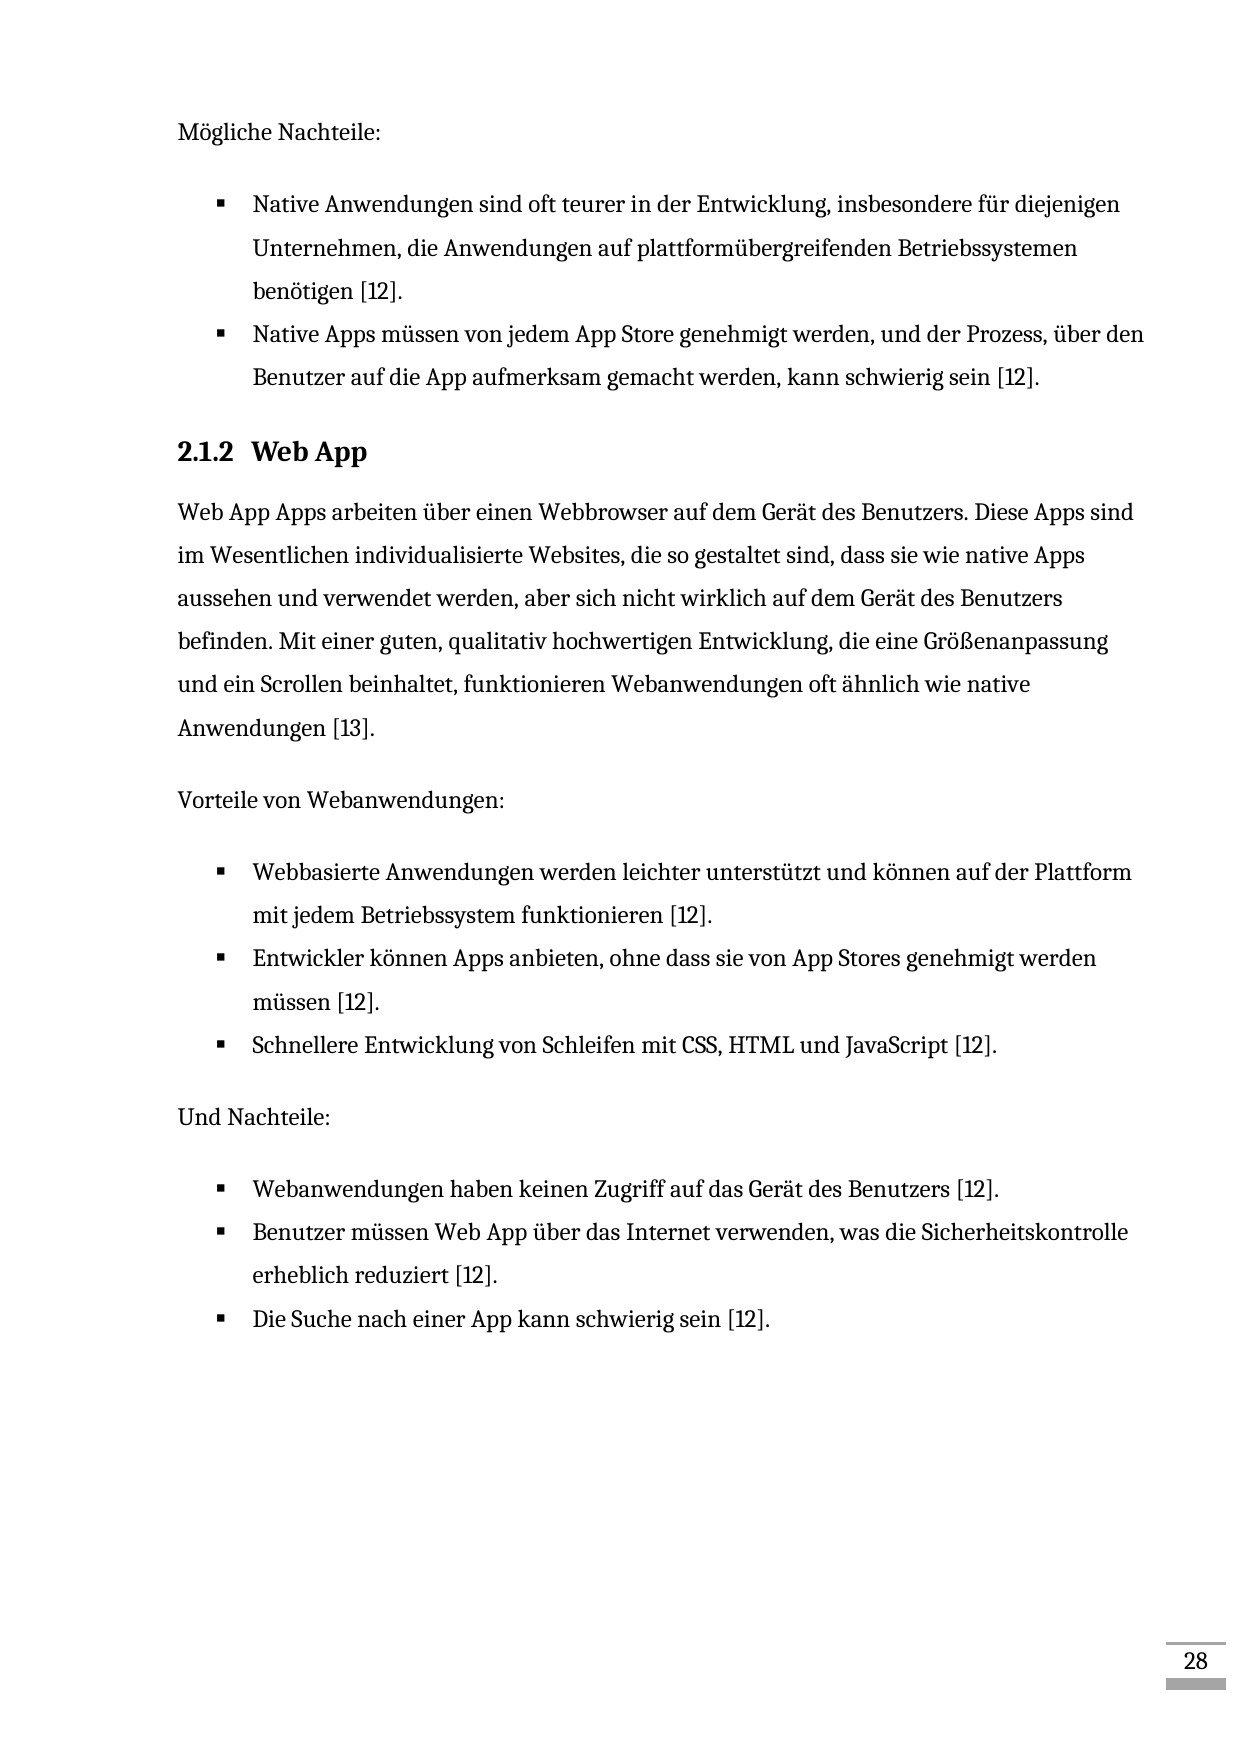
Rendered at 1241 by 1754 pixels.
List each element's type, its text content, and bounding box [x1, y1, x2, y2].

text Mögliche Nachteile: [177, 118, 1152, 147]
list Benutzer müssen Web App über das Internet verwenden, was die Sicherheitskontrolle erheblich reduziert [12]. [215, 1218, 1152, 1290]
list Native Apps müssen von jedem App Store genehmigt werden, und der Prozess, über den Benutzer auf die App aufmerksam gemacht werden, kann schwierig sein [12]. [215, 320, 1152, 392]
text Web App Apps arbeiten über einen Webbrowser auf dem Gerät des Benutzers. Diese Apps sind im Wesentlichen individualisierte Websites, die so gestaltet sind, dass sie wie native Apps aussehen und verwendet werden, aber sich nicht wirklich auf dem Gerät des Benutzers befinden. Mit einer guten, qualitativ hochwertigen Entwicklung, die eine Größenanpassung und ein Scrollen beinhaltet, funktionieren Webanwendungen oft ähnlich wie native Anwendungen [13]. [177, 498, 1152, 742]
text Vorteile von Webanwendungen: [177, 786, 1152, 814]
list Webbasierte Anwendungen werden leichter unterstützt und können auf der Plattform mit jedem Betriebssystem funktionieren [12]. [215, 858, 1152, 930]
list Schnellere Entwicklung von Schleifen mit CSS, HTML und JavaScript [12]. [215, 1031, 1152, 1059]
list Native Anwendungen sind oft teurer in der Entwicklung, insbesondere für diejenigen Unternehmen, die Anwendungen auf plattformübergreifenden Betriebssystemen benötigen [12]. [215, 190, 1152, 305]
subtitle Web App [177, 435, 1152, 469]
list Webanwendungen haben keinen Zugriff auf das Gerät des Benutzers [12]. [215, 1175, 1152, 1204]
list Die Suche nach einer App kann schwierig sein [12]. [215, 1304, 1152, 1333]
list Entwickler können Apps anbieten, ohne dass sie von App Stores genehmigt werden müssen [12]. [215, 944, 1152, 1016]
text Und Nachteile: [177, 1103, 1152, 1132]
